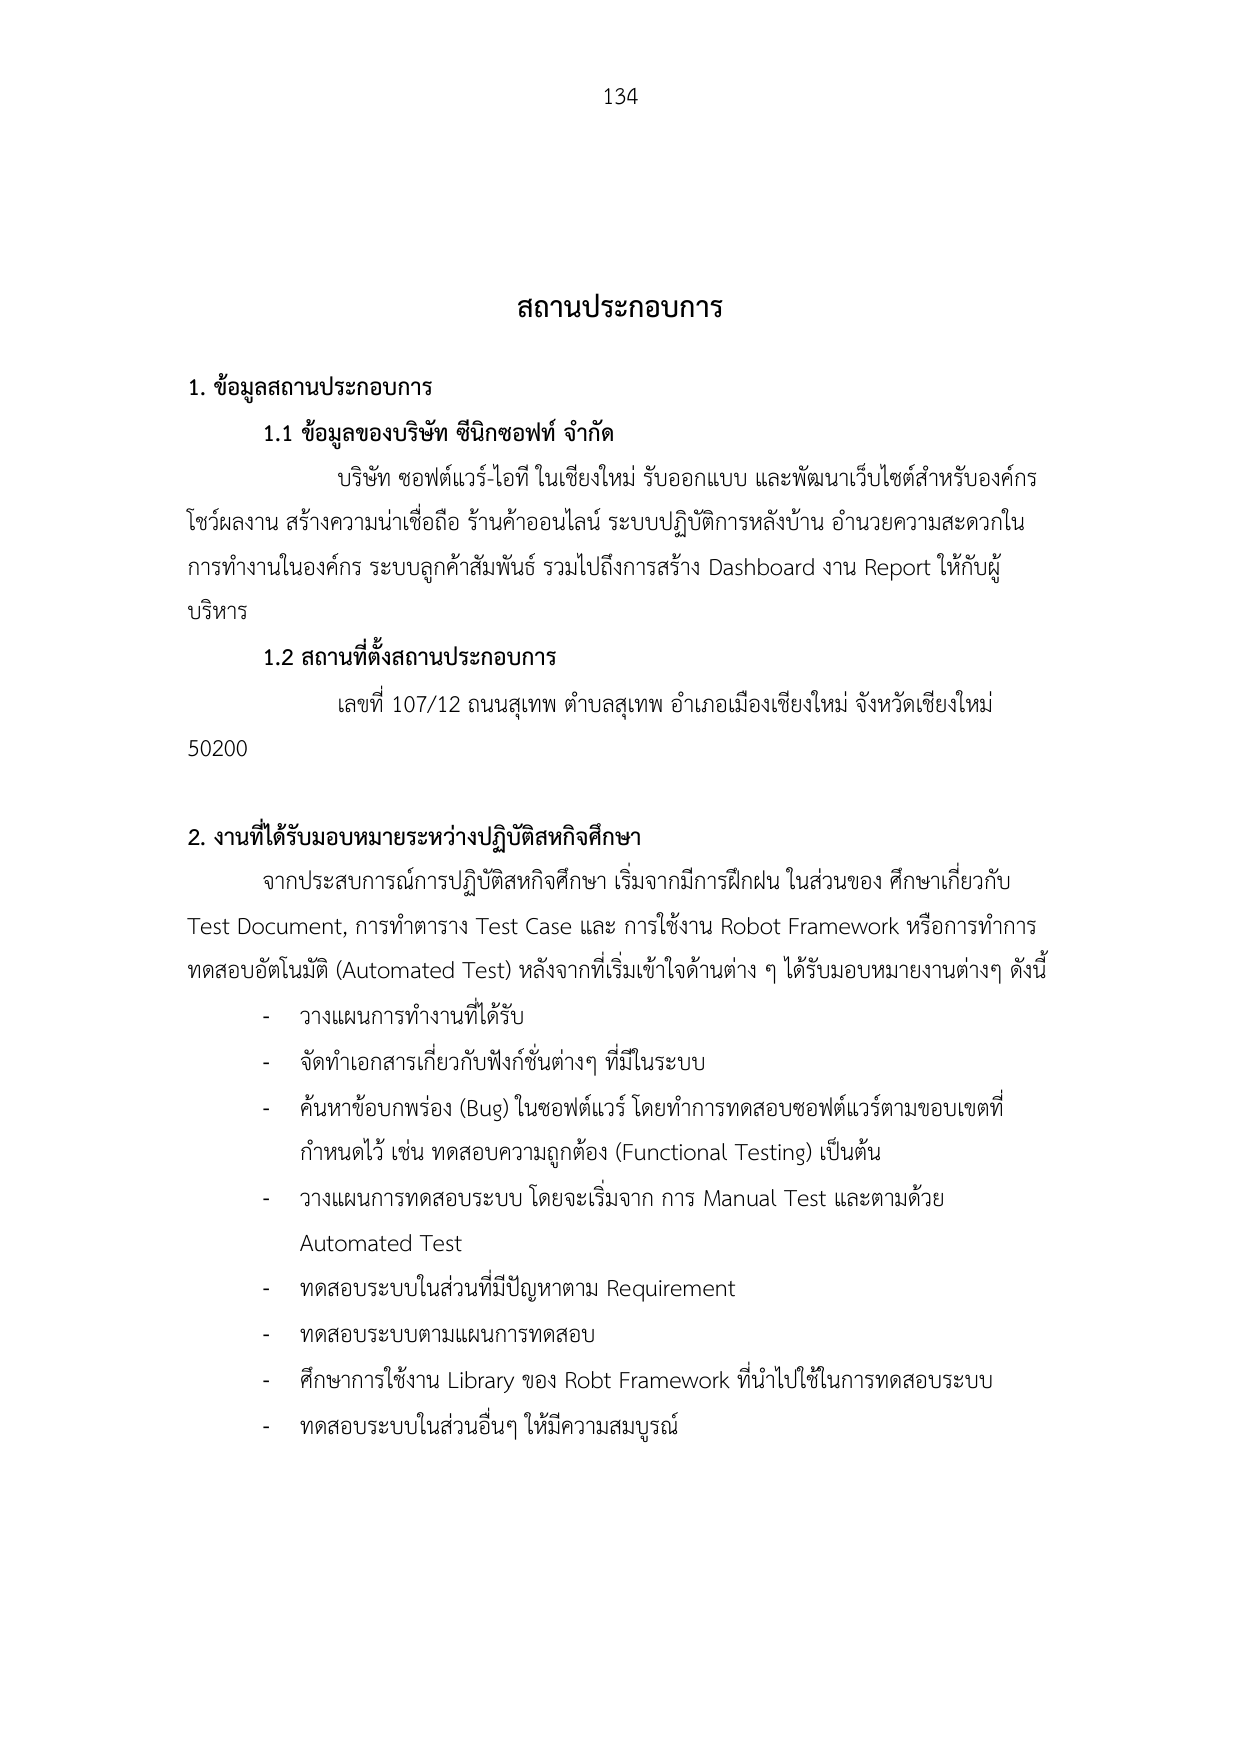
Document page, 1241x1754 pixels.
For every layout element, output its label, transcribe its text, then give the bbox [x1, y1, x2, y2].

list วางแผนการทดสอบระบบ โดยจะเริ่มจาก การ Manual Test และตามด้วย Automated Test [262, 1176, 1053, 1266]
list จัดทำเอกสารเกี่ยวกับฟังก์ชั่นต่างๆ ที่มีในระบบ [262, 1039, 1053, 1086]
list ค้นหาข้อบกพร่อง (Bug) ในซอฟต์แวร์ โดยทำการทดสอบซอฟต์แวร์ตามขอบเขตที่กำหนดไว้ เช่น ทดสอบความถูกต้อง (Functional Testing) เป็นต้น [262, 1086, 1053, 1176]
text 1.1 ข้อมูลของบริษัท ซีนิกซอฟท์ จํากัด [187, 413, 1053, 457]
list ทดสอบระบบในส่วนที่มีปัญหาตาม Requirement [262, 1266, 1053, 1312]
text 1.2 สถานที่ตั้งสถานประกอบการ [187, 637, 1053, 681]
text เลขที่ 107/12 ถนนสุเทพ ตำบลสุเทพ อำเภอเมืองเชียงใหม่ จังหวัดเชียงใหม่ 50200 [187, 683, 1053, 772]
text 2. งานที่ได้รับมอบหมายระหว่างปฏิบัติสหกิจศึกษา [187, 816, 1053, 861]
text สถานประกอบการ [187, 281, 1053, 336]
list วางแผนการทํางานที่ได้รับ [262, 994, 1053, 1039]
list ทดสอบระบบตามแผนการทดสอบ [262, 1312, 1053, 1358]
list ทดสอบระบบในส่วนอื่นๆ ให้มีความสมบูรณ์ [262, 1404, 1053, 1450]
list ศึกษาการใช้งาน Library ของ Robt Framework ที่นําไปใช้ในการทดสอบระบบ [262, 1358, 1053, 1404]
text บริษัท ซอฟต์แวร์-ไอที ในเชียงใหม่ รับออกแบบ และพัฒนาเว็บไซต์สำหรับองค์กร โชว์ผลงาน สร้างความน่าเชื่อถือ ร้านค้าออนไลน์ ระบบปฏิบัติการหลังบ้าน อำนวยความสะดวกในการทำงานในองค์กร ระบบลูกค้าสัมพันธ์ รวมไปถึงการสร้าง Dashboard งาน Report ให้กับผู้บริหาร [187, 457, 1053, 634]
text จากประสบการณ์การปฏิบัติสหกิจศึกษา เริ่มจากมีการฝึกฝน ในส่วนของ ศึกษาเกี่ยวกับ Test Document, การทำตาราง Test Case และ การใช้งาน Robot Framework หรือการทำการทดสอบอัตโนมัติ (Automated Test) หลังจากที่เริ่มเข้าใจด้านต่าง ๆ ได้รับมอบหมายงานต่างๆ ดังนี้ [187, 861, 1053, 994]
text 1. ข้อมูลสถานประกอบการ [187, 366, 1053, 411]
